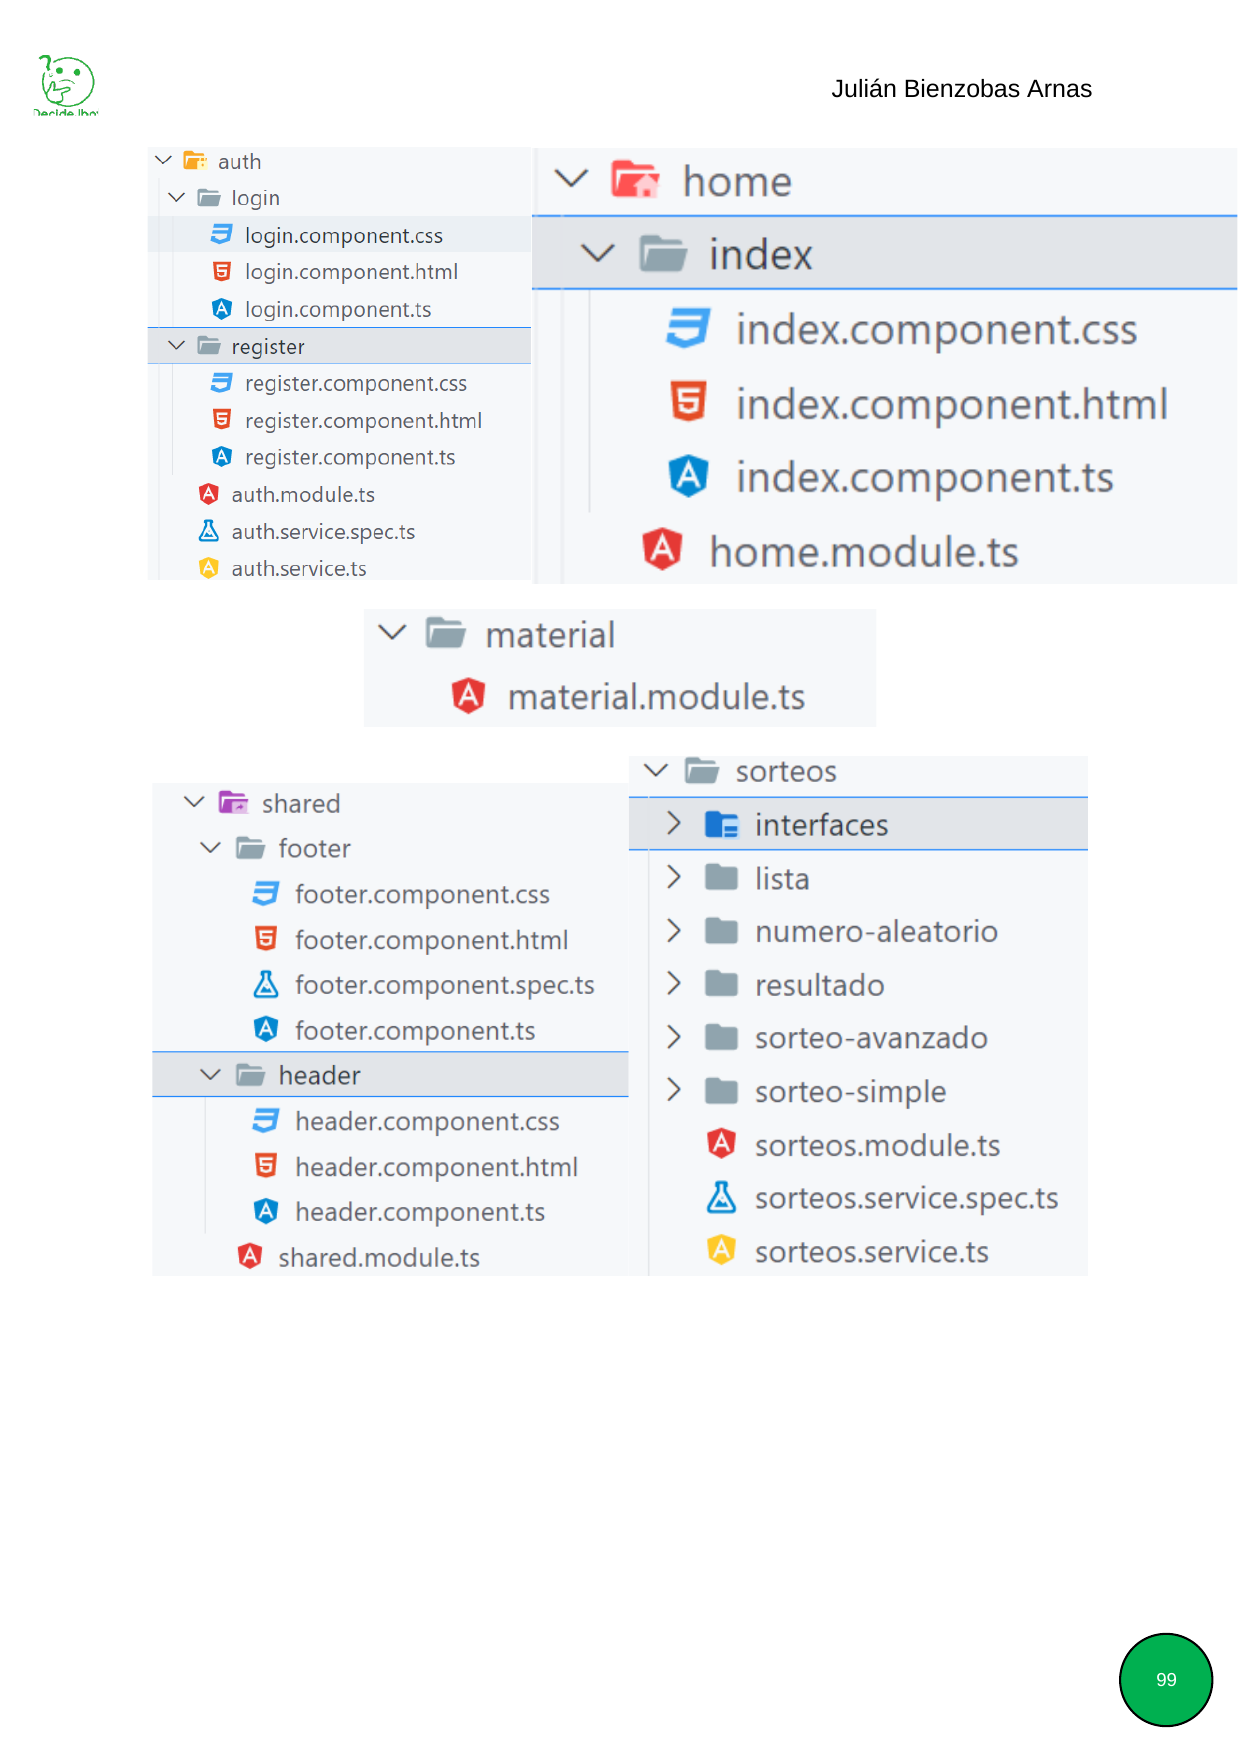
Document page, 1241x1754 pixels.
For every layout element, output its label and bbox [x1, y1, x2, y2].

picture [32, 55, 99, 114]
picture [363, 609, 877, 727]
picture [147, 147, 1238, 584]
picture [152, 756, 1088, 1276]
